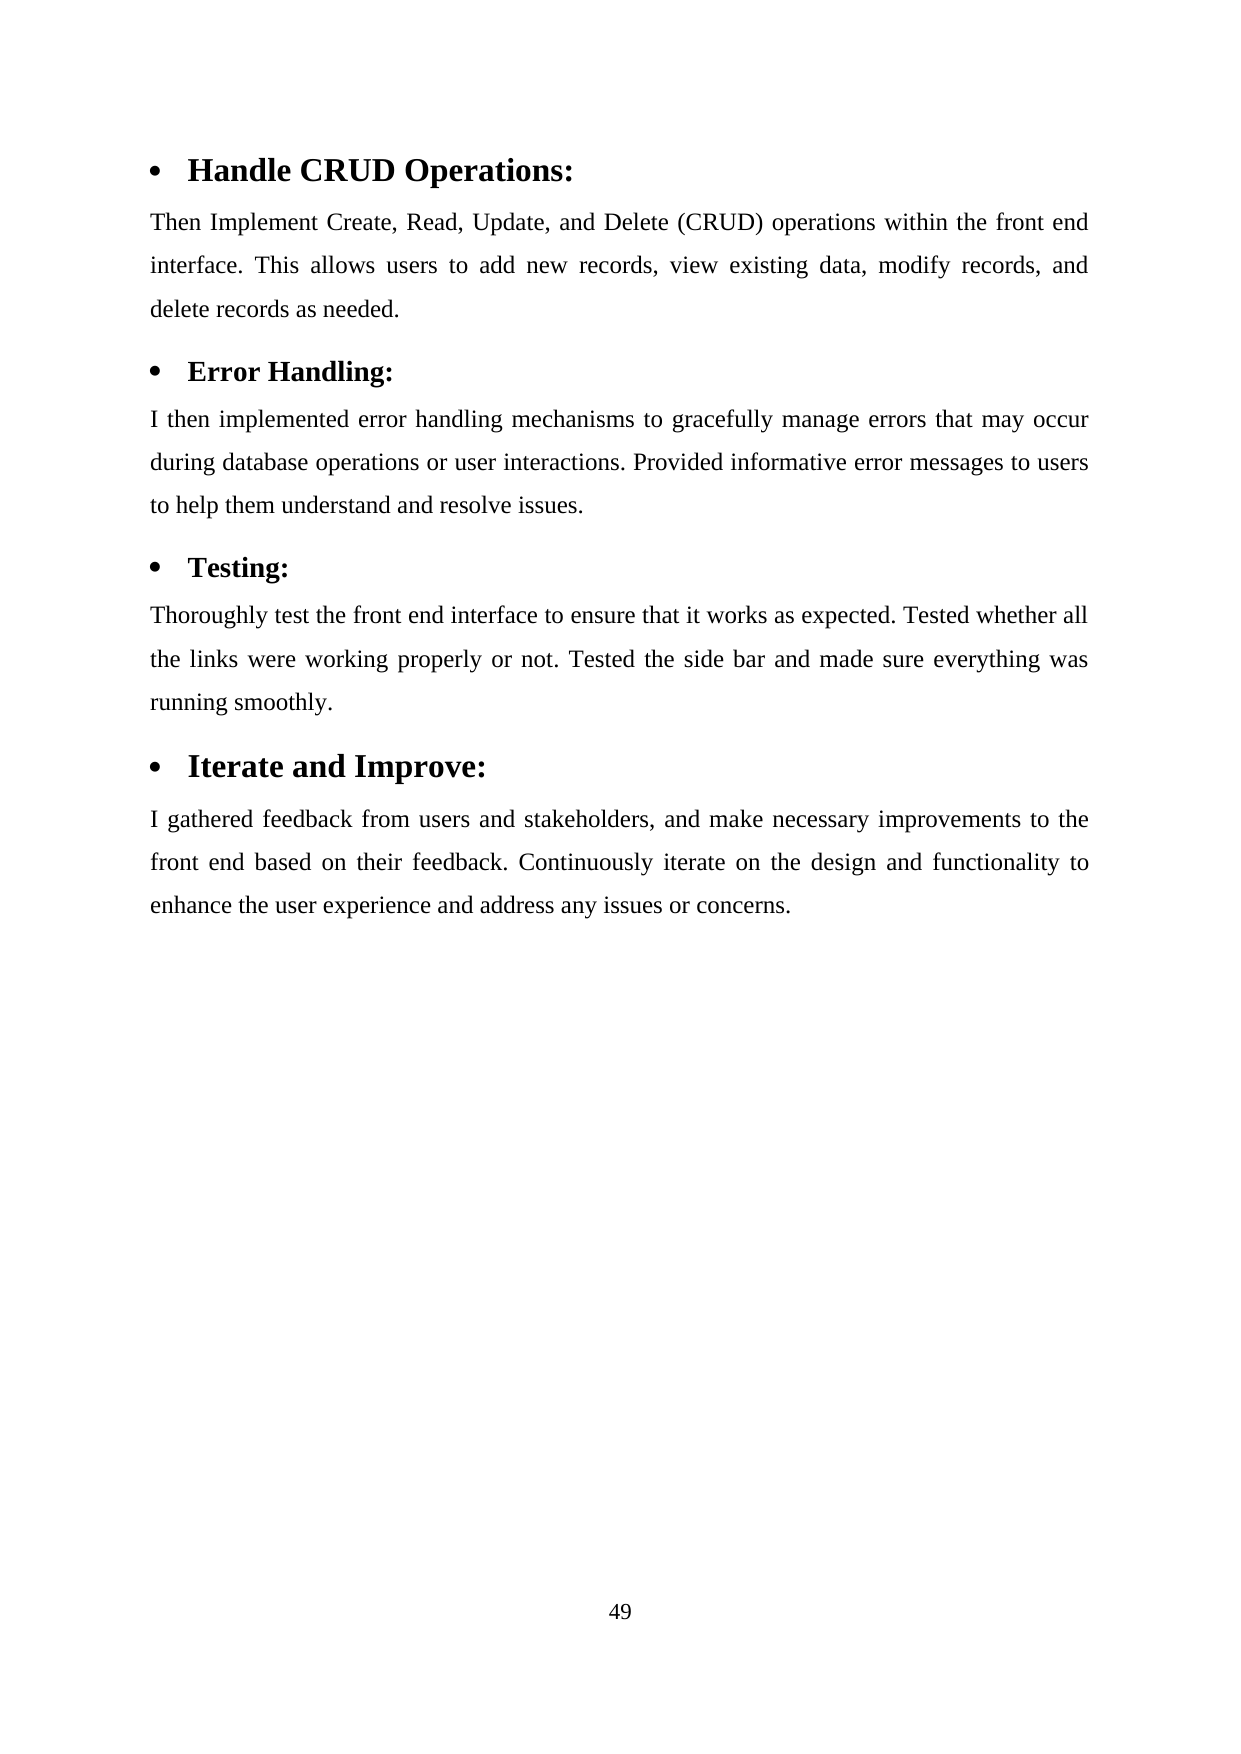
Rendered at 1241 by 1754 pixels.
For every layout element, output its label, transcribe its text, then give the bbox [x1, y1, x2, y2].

text Then Implement Create, Read, Update, and Delete (CRUD) operations within the front end interface. This allows users to add new records, view existing data, modify records, and delete records as needed. [150, 207, 1090, 322]
text Thoroughly test the front end interface to ensure that it works as expected. Tested whether all the links were working properly or not. Tested the side bar and made sure everything was running smoothly. [150, 601, 1090, 716]
subtitle Iterate and Improve: [150, 747, 1090, 785]
subtitle Error Handling: [150, 354, 1090, 387]
text I then implemented error handling mechanisms to gracefully manage errors that may occur during database operations or user interactions. Provided informative error messages to users to help them understand and resolve issues. [150, 404, 1090, 519]
subtitle Testing: [150, 550, 1090, 584]
text I gathered feedback from users and stakeholders, and make necessary improvements to the front end based on their feedback. Continuously iterate on the design and functionality to enhance the user experience and address any issues or concerns. [150, 804, 1090, 919]
subtitle Handle CRUD Operations: [150, 150, 1090, 188]
